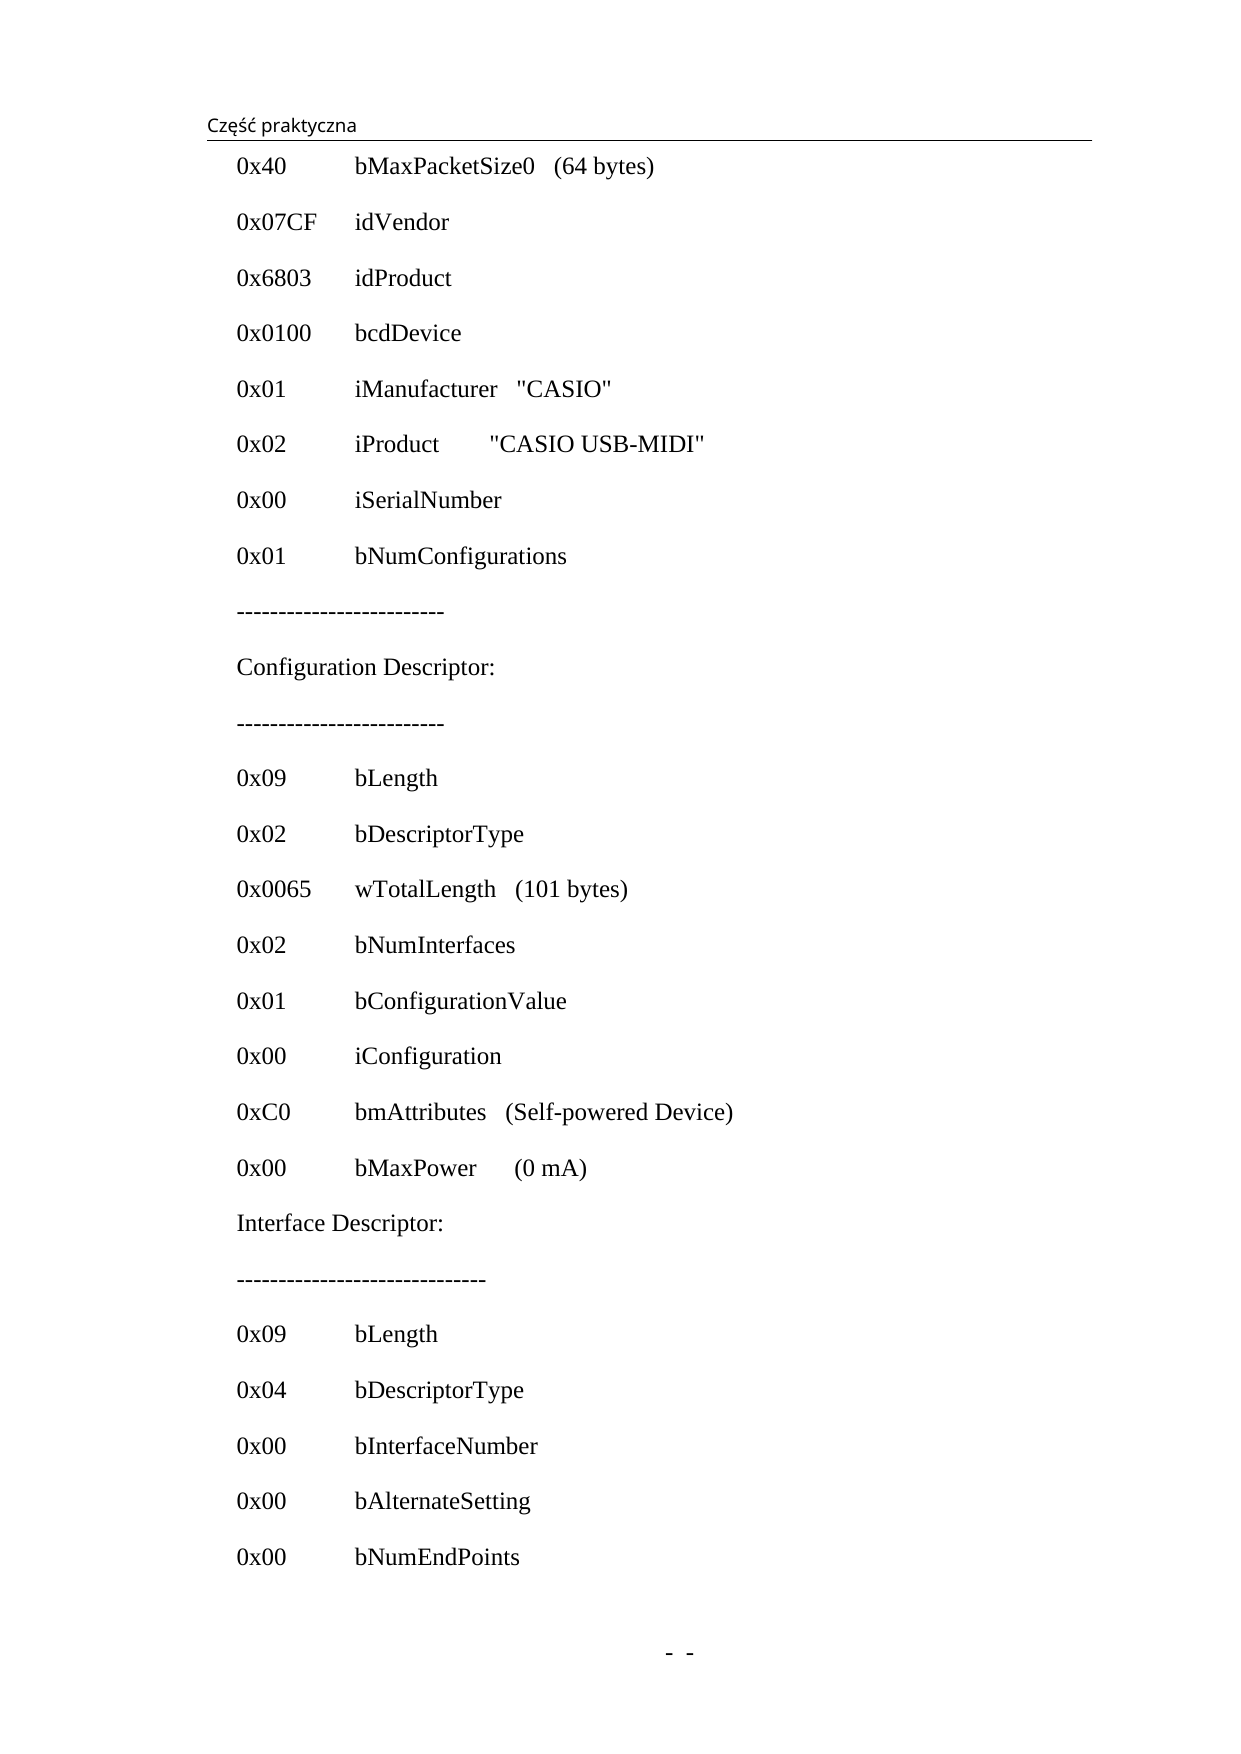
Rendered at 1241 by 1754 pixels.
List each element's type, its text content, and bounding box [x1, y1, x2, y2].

text 0x00 iSerialNumber [207, 485, 1092, 514]
text Configuration Descriptor: [207, 652, 1092, 681]
text 0x02 bNumInterfaces [207, 930, 1092, 959]
text 0x40 bMaxPacketSize0 (64 bytes) [207, 151, 1092, 180]
text 0x6803 idProduct [207, 263, 1092, 291]
text 0x00 bAlternateSetting [207, 1486, 1092, 1515]
text ------------------------- [207, 596, 1092, 625]
text ------------------------------ [207, 1264, 1092, 1293]
text 0x07CF idVendor [207, 207, 1092, 236]
text 0x00 iConfiguration [207, 1041, 1092, 1070]
text 0x09 bLength [207, 763, 1092, 792]
text 0x0065 wTotalLength (101 bytes) [207, 874, 1092, 903]
text Interface Descriptor: [207, 1208, 1092, 1237]
text 0x02 bDescriptorType [207, 819, 1092, 848]
text 0x02 iProduct "CASIO USB-MIDI" [207, 429, 1092, 458]
text 0x00 bNumEndPoints [207, 1542, 1092, 1571]
text ------------------------- [207, 708, 1092, 736]
text 0x01 bConfigurationValue [207, 986, 1092, 1014]
text 0x00 bMaxPower (0 mA) [207, 1153, 1092, 1181]
text 0x04 bDescriptorType [207, 1375, 1092, 1404]
text 0x0100 bcdDevice [207, 318, 1092, 347]
text 0x09 bLength [207, 1319, 1092, 1348]
text 0x00 bInterfaceNumber [207, 1431, 1092, 1459]
text 0x01 bNumConfigurations [207, 541, 1092, 569]
text 0xC0 bmAttributes (Self-powered Device) [207, 1097, 1092, 1126]
text 0x01 iManufacturer "CASIO" [207, 374, 1092, 403]
